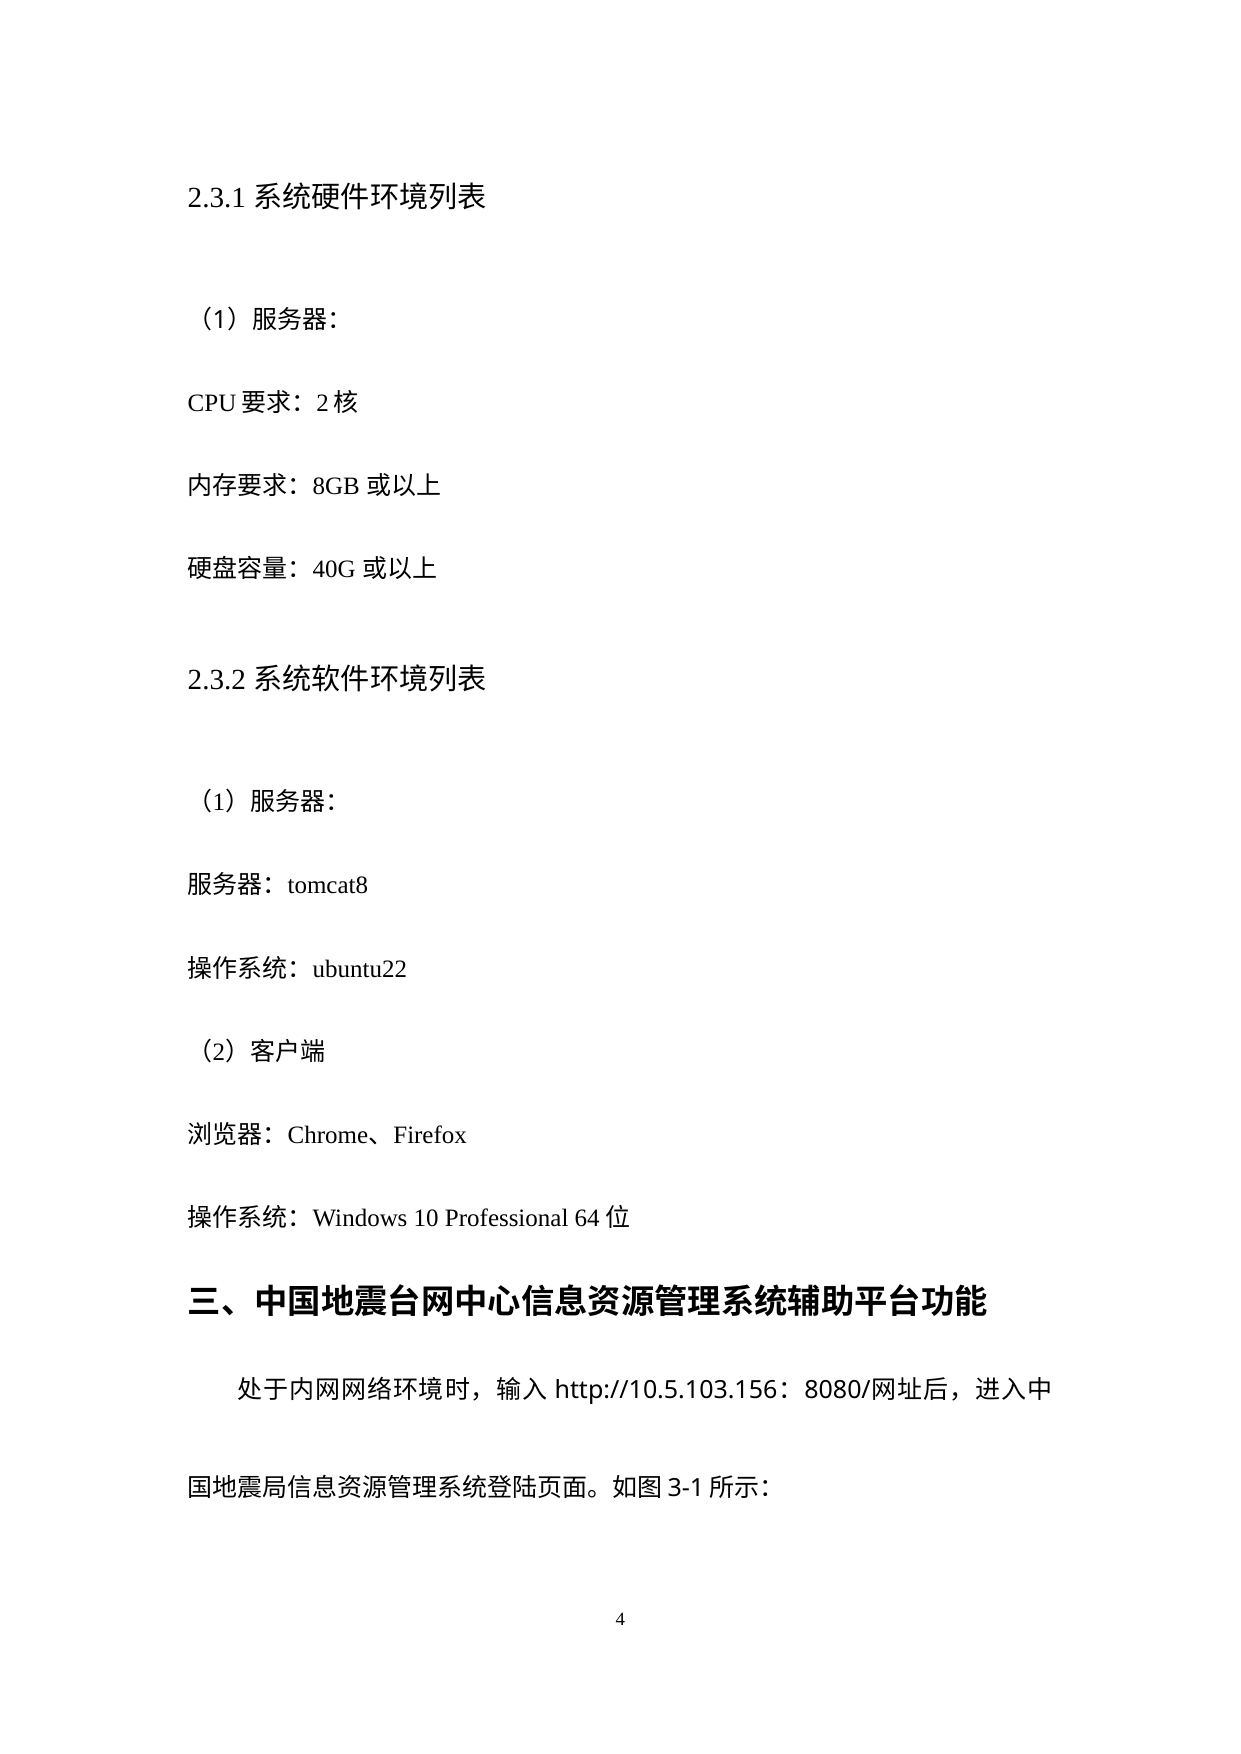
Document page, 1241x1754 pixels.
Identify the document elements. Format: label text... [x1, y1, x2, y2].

text （1）服务器： [187, 285, 1053, 350]
text 处于内网网络环境时，输入http://10.5.103.156：8080/网址后，进入中国地震局信息资源管理系统登陆页面。如图3-1所示： [187, 1355, 1053, 1518]
text CPU要求：2核 [187, 368, 1053, 433]
text 服务器：tomcat8 [187, 851, 1053, 916]
text 操作系统：Windows 10 Professional 64位 [187, 1183, 1053, 1248]
text 硬盘容量：40G 或以上 [187, 534, 1053, 599]
text 内存要求：8GB 或以上 [187, 451, 1053, 516]
text 操作系统：ubuntu22 [187, 934, 1053, 999]
subtitle 2.3.2 系统软件环境列表 [187, 644, 1053, 709]
text （2）客户端 [187, 1017, 1053, 1082]
text （1）服务器： [187, 767, 1053, 832]
text 浏览器：Chrome、Firefox [187, 1100, 1053, 1165]
subtitle 三、中国地震台网中心信息资源管理系统辅助平台功能 [187, 1266, 1053, 1331]
subtitle 2.3.1 系统硬件环境列表 [187, 162, 1053, 227]
